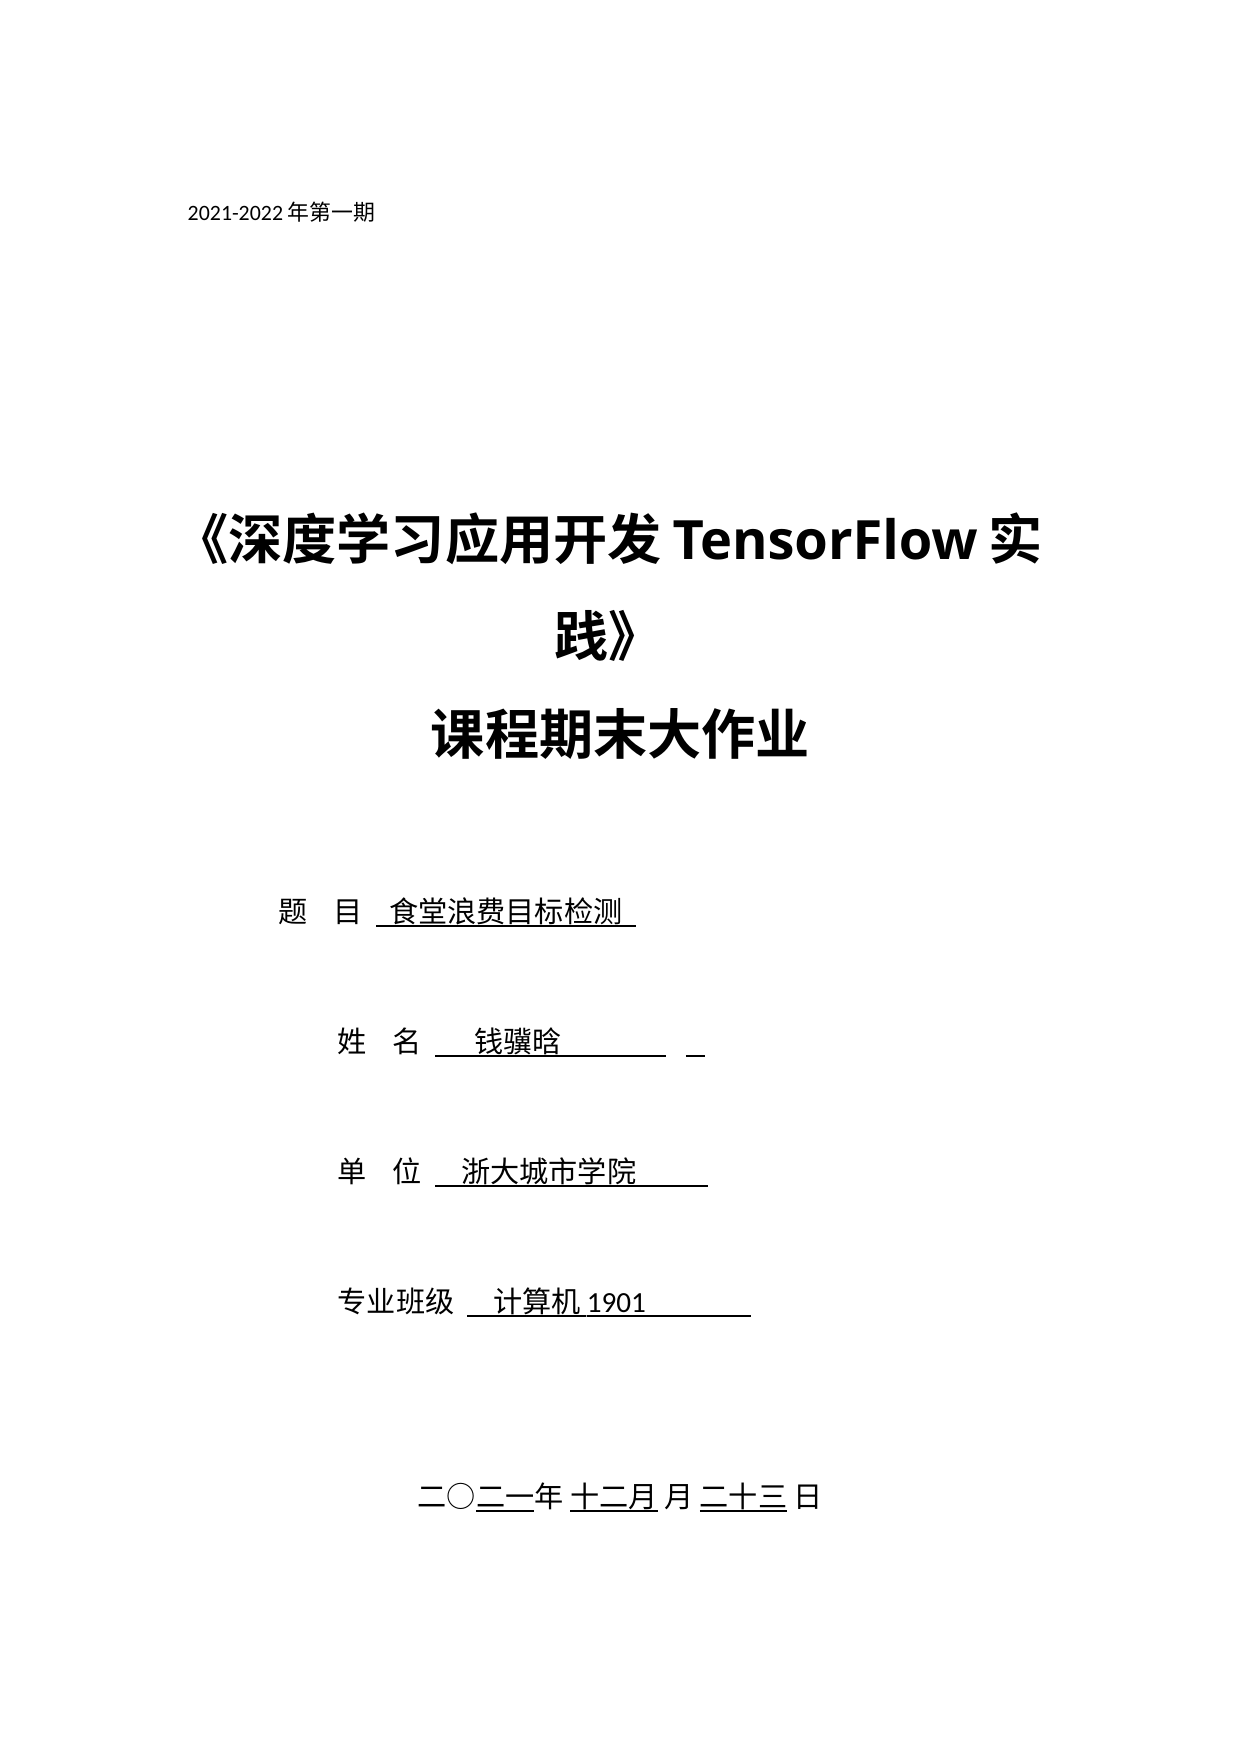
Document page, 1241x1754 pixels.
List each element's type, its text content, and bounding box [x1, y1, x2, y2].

text 2021-2022年第一期 [187, 194, 1053, 227]
text 单 位 浙大城市学院 [187, 1137, 797, 1202]
text 题 目 食堂浪费目标检测 [187, 877, 994, 942]
text 姓 名 钱骥晗 [187, 1007, 797, 1072]
text 二○二一年 十二月 月 二十三 日 [187, 1462, 1053, 1527]
text 课程期末大作业 [187, 682, 1053, 779]
text 专业班级 计算机1901 [187, 1267, 797, 1332]
text 《深度学习应用开发TensorFlow实践》 [128, 487, 1088, 682]
